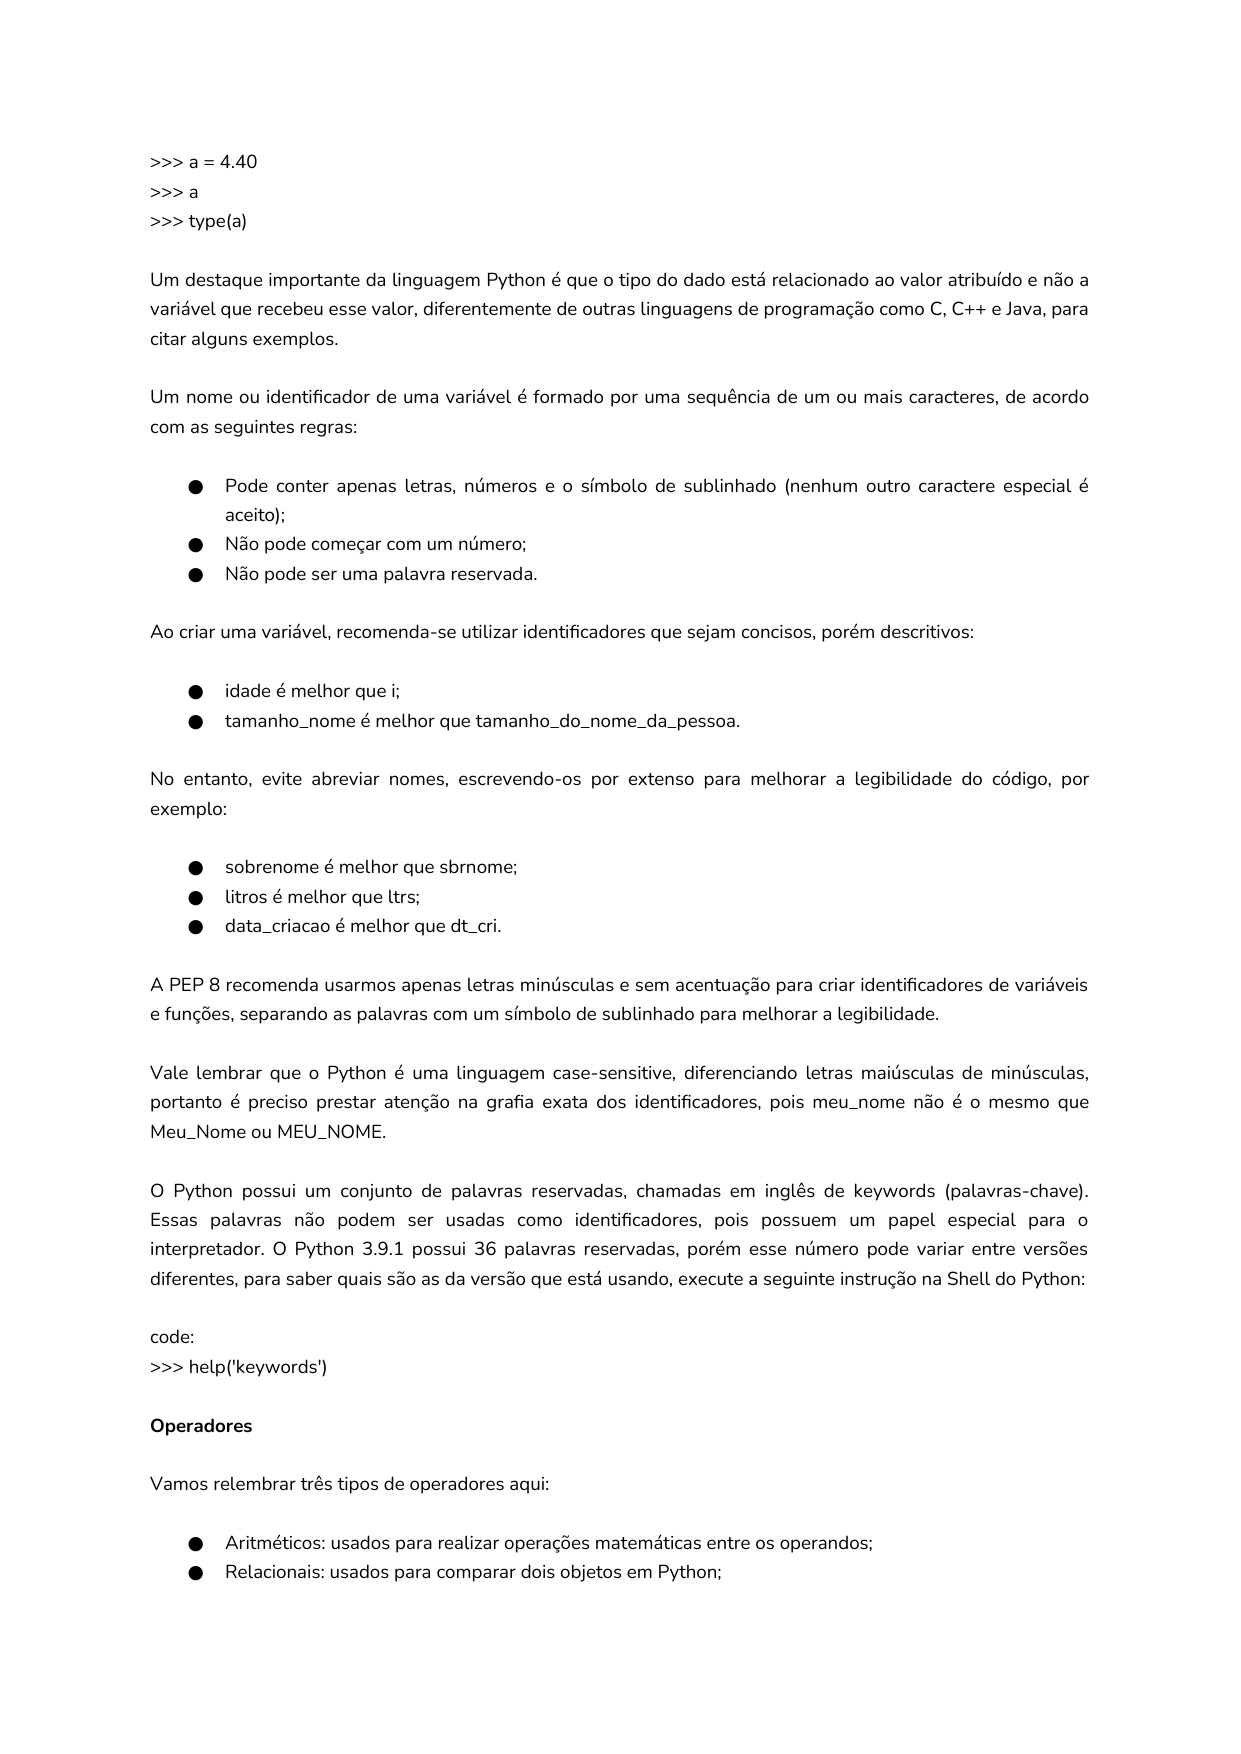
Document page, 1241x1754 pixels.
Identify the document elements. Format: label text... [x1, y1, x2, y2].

text Um nome ou identificador de uma variável é formado por uma sequência de um ou mais caracteres, de acordo com as seguintes regras: [150, 385, 1090, 440]
list litros é melhor que ltrs; [187, 884, 1090, 910]
text Ao criar uma variável, recomenda-se utilizar identificadores que sejam concisos, porém descritivos: [150, 620, 1090, 646]
list Não pode começar com um número; [187, 532, 1090, 557]
list Não pode ser uma palavra reservada. [187, 561, 1090, 587]
text code: [150, 1325, 1090, 1351]
list idade é melhor que i; [187, 679, 1090, 704]
text >>> help('keywords') [150, 1354, 1090, 1380]
list Aritméticos: usados para realizar operações matemáticas entre os operandos; [187, 1531, 1090, 1556]
text Um destaque importante da linguagem Python é que o tipo do dado está relacionado ao valor atribuído e não a variável que recebeu esse valor, diferentemente de outras linguagens de programação como C, C++ e Java, para citar alguns exemplos. [150, 267, 1090, 352]
list Relacionais: usados para comparar dois objetos em Python; [187, 1560, 1090, 1586]
text No entanto, evite abreviar nomes, escrevendo-os por extenso para melhorar a legibilidade do código, por exemplo: [150, 767, 1090, 822]
text Vamos relembrar três tipos de operadores aqui: [150, 1472, 1090, 1497]
list Pode conter apenas letras, números e o símbolo de sublinhado (nenhum outro caractere especial é aceito); [187, 473, 1090, 528]
text >>> a = 4.40 [150, 150, 1090, 176]
text O Python possui um conjunto de palavras reservadas, chamadas em inglês de keywords (palavras-chave). Essas palavras não podem ser usadas como identificadores, pois possuem um papel especial para o interpretador. O Python 3.9.1 possui 36 palavras reservadas, porém esse número pode variar entre versões diferentes, para saber quais são as da versão que está usando, execute a seguinte instrução na Shell do Python: [150, 1178, 1090, 1292]
list sobrenome é melhor que sbrnome; [187, 855, 1090, 881]
subtitle Operadores [150, 1413, 1090, 1439]
text >>> a [150, 179, 1090, 205]
list tamanho_nome é melhor que tamanho_do_nome_da_pessoa. [187, 708, 1090, 734]
text Vale lembrar que o Python é uma linguagem case-sensitive, diferenciando letras maiúsculas de minúsculas, portanto é preciso prestar atenção na grafia exata dos identificadores, pois meu_nome não é o mesmo que Meu_Nome ou MEU_NOME. [150, 1061, 1090, 1145]
list data_criacao é melhor que dt_cri. [187, 914, 1090, 939]
text >>> type(a) [150, 209, 1090, 234]
text A PEP 8 recomenda usarmos apenas letras minúsculas e sem acentuação para criar identificadores de variáveis e funções, separando as palavras com um símbolo de sublinhado para melhorar a legibilidade. [150, 972, 1090, 1027]
